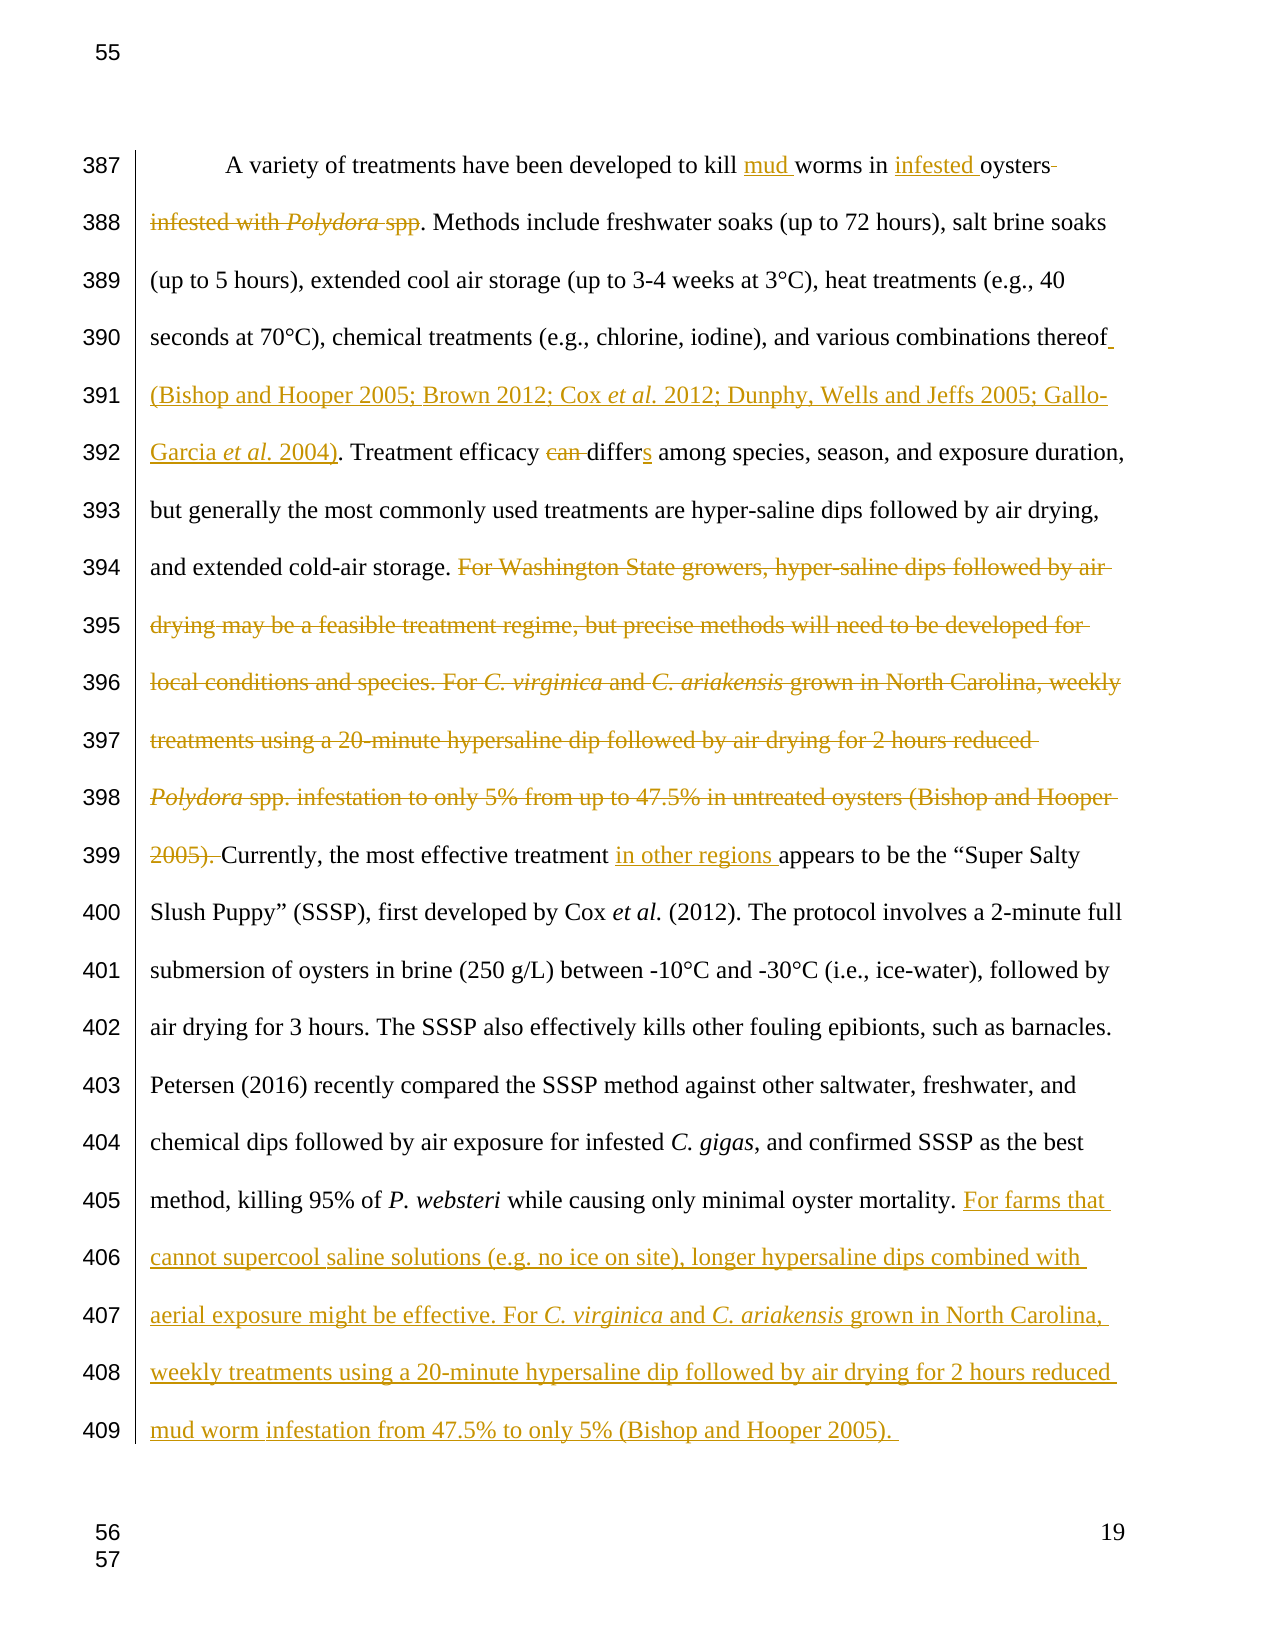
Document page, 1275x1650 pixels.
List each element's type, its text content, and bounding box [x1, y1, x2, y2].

text A variety of treatments have been developed to kill worms in oysters. Methods include freshwater soaks (up to 72 hours), salt brine soaks (up to 5 hours), extended cool air storage (up to 3-4 weeks at 3°C), heat treatments (e.g., 40 seconds at 70°C), chemical treatments (e.g., chlorine, iodine), and various combinations thereof. Treatment efficacy differ among species, season, and exposure duration, but generally the most commonly used treatments are hyper-saline dips followed by air drying, and extended cold-air storage. Currently, the most effective treatment appears to be the “Super Salty Slush Puppy” (SSSP), first developed by Cox et al. (2012). The protocol involves a 2-minute full submersion of oysters in brine (250 g/L) between -10°C and -30°C (i.e., ice-water), followed by air drying for 3 hours. The SSSP also effectively kills other fouling epibionts, such as barnacles. Petersen (2016) recently compared the SSSP method against other saltwater, freshwater, and chemical dips followed by air exposure for infested C. gigas, and confirmed SSSP as the best method, killing 95% of P. websteri while causing only minimal oyster mortality. [150, 150, 1125, 1444]
